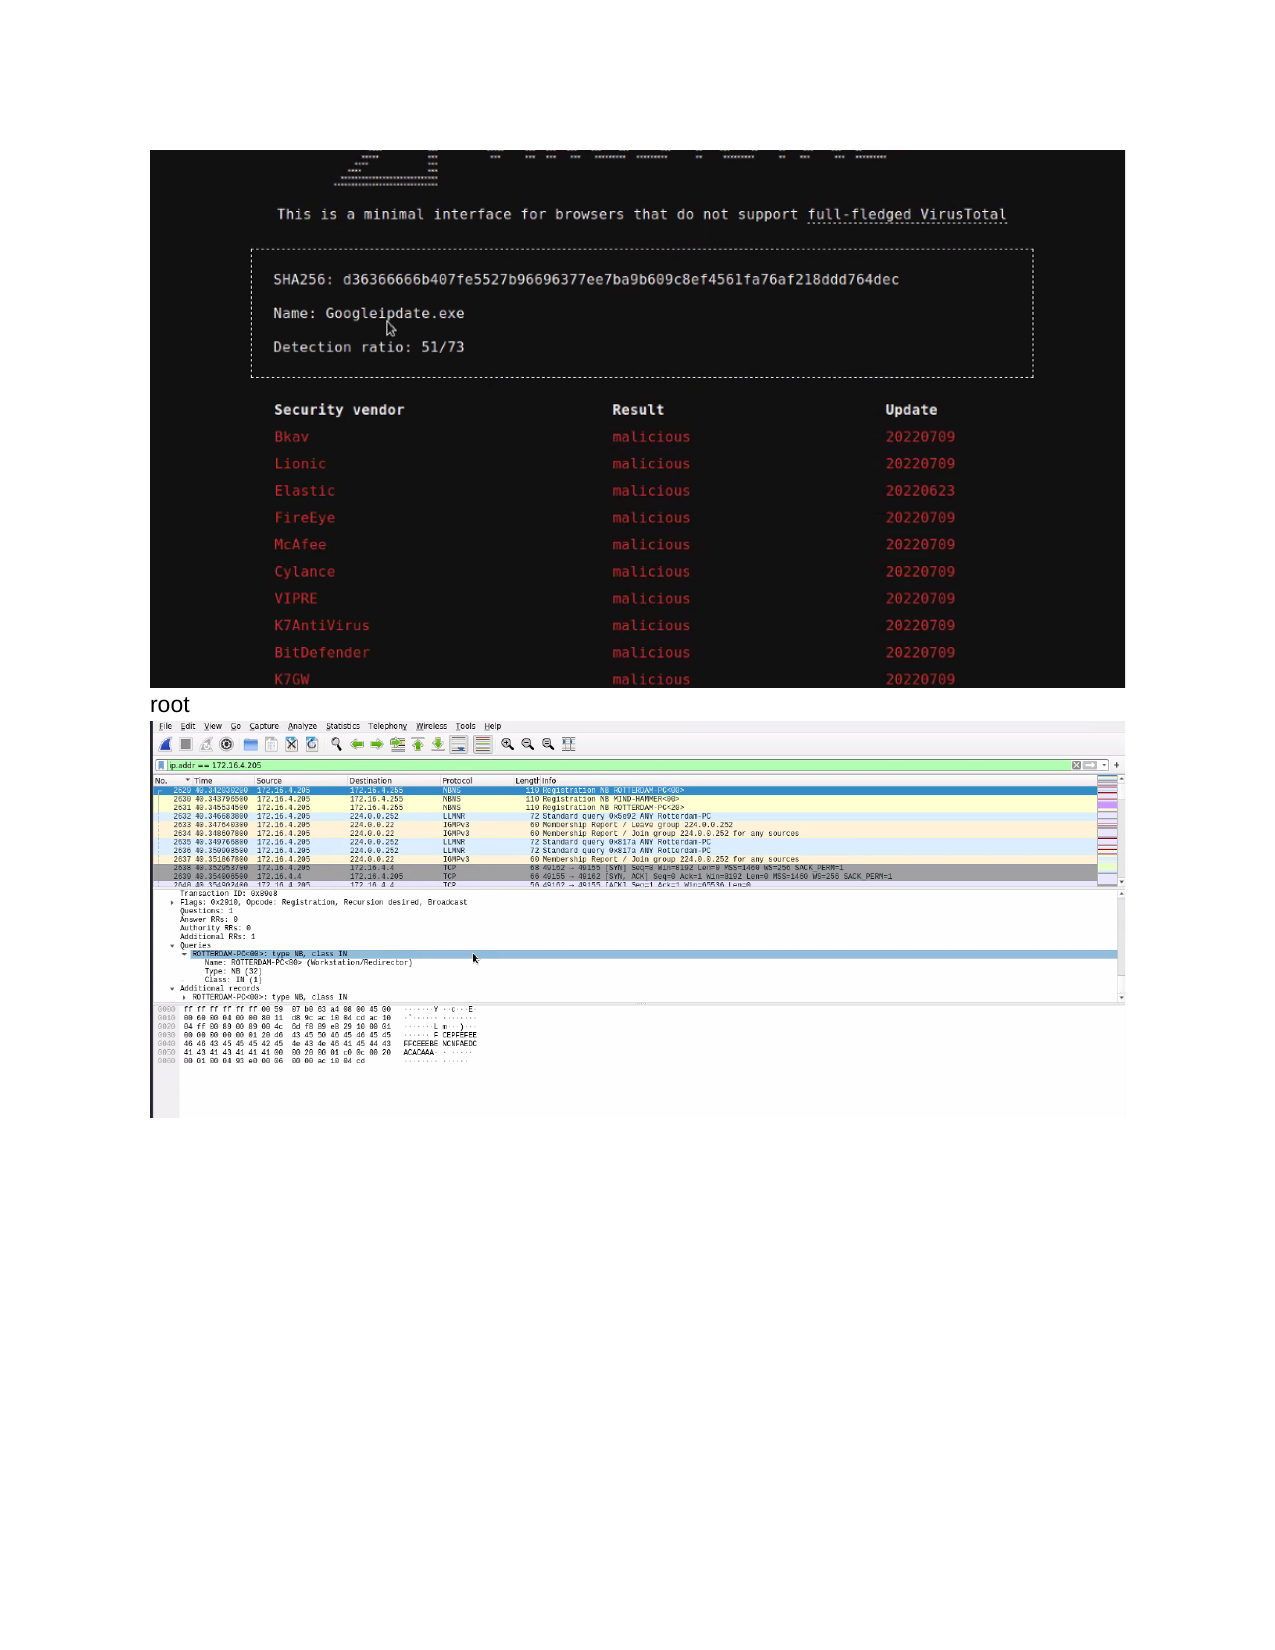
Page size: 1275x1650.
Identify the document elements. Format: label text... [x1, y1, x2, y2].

picture [150, 150, 1125, 688]
text root [150, 688, 1125, 718]
picture [150, 721, 1125, 1118]
